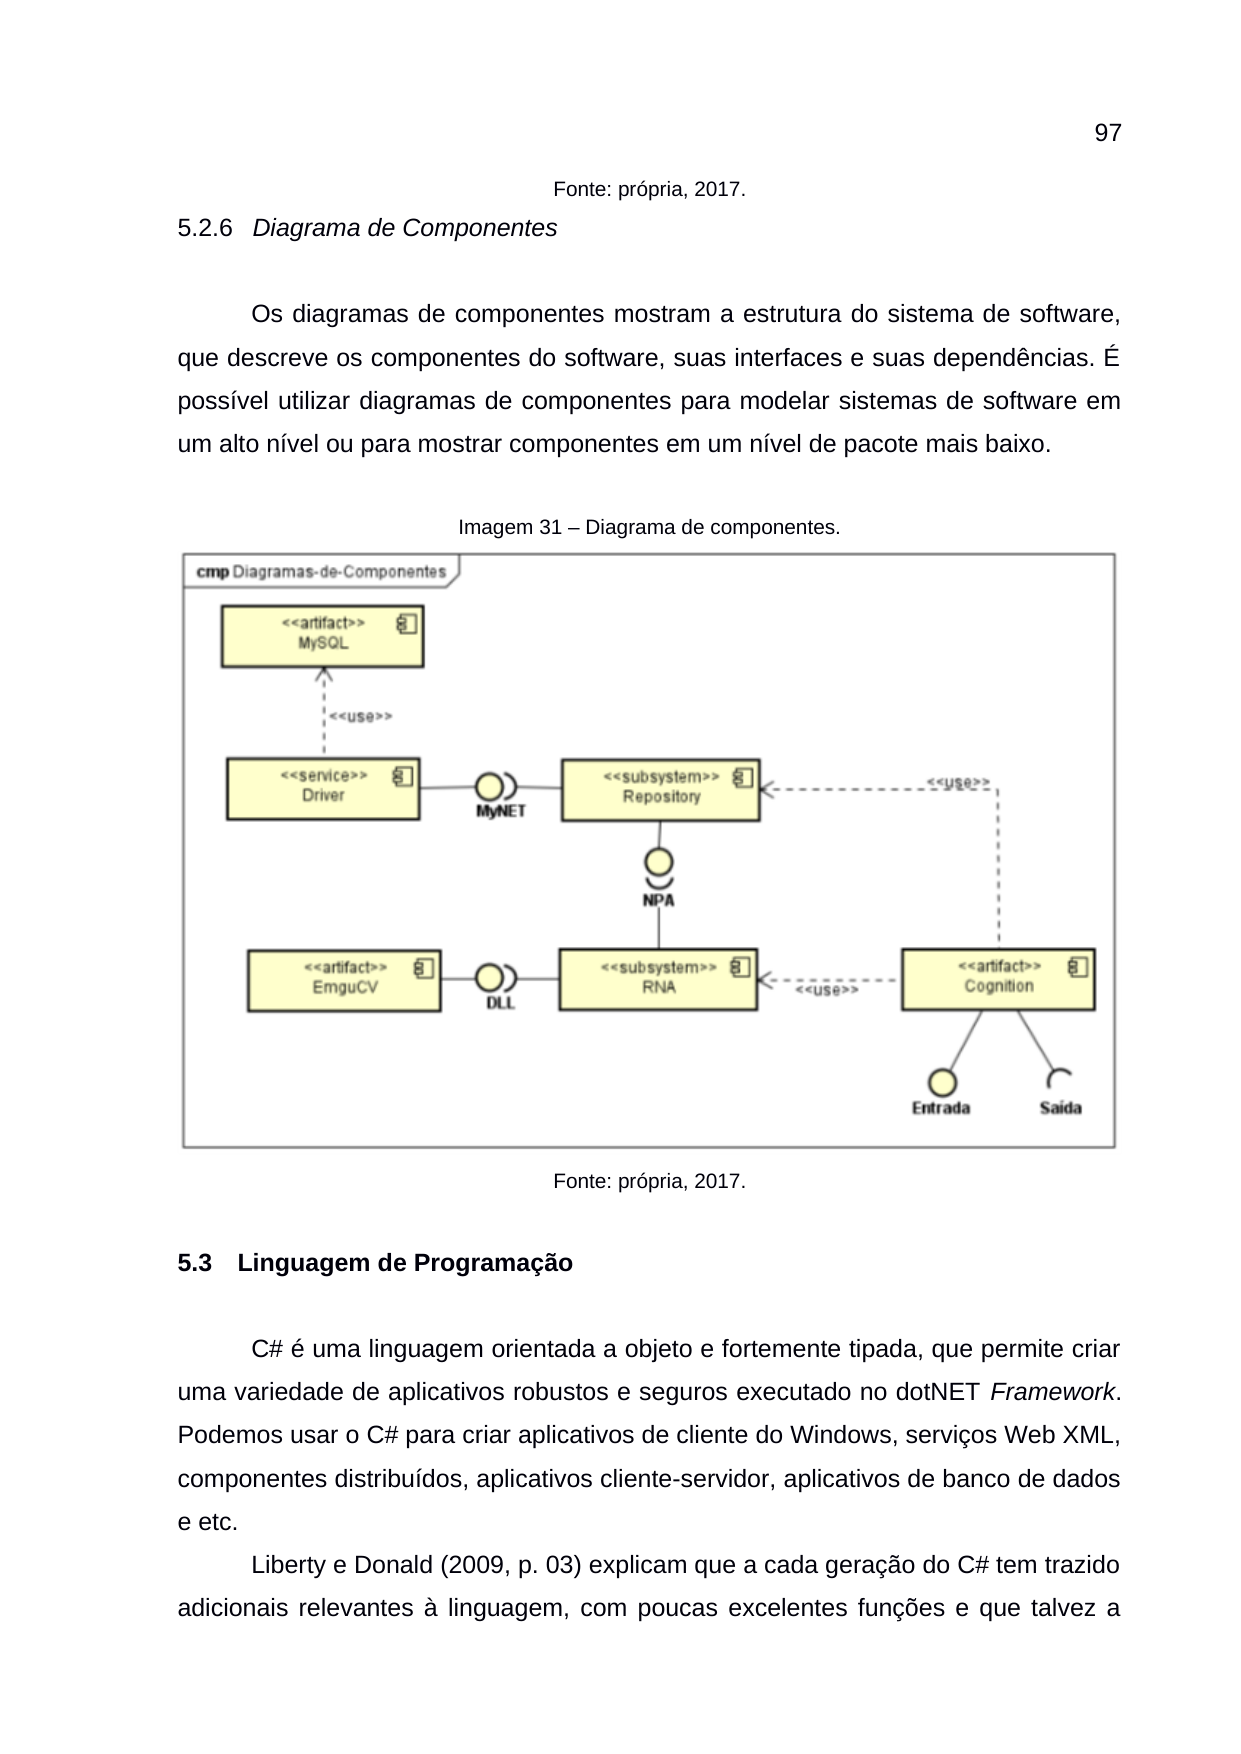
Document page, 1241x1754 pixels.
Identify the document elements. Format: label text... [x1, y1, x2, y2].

text Imagem 31 – Diagrama de componentes. [177, 515, 1122, 539]
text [177, 1550, 1122, 1622]
text Fonte: própria, 2017. [177, 177, 1122, 201]
picture [177, 551, 1123, 1155]
subtitle Linguagem de Programação [177, 1248, 1122, 1277]
text C# é uma linguagem orientada a objeto e fortemente tipada, que permite criar uma variedade de aplicativos robustos e seguros executado no dotNET Framework. Podemos usar o C# para criar aplicativos de cliente do Windows, serviços Web XML, componentes distribuídos, aplicativos cliente-servidor, aplicativos de banco de dados e etc. [177, 1334, 1122, 1536]
text Os diagramas de componentes mostram a estrutura do sistema de software, que descreve os componentes do software, suas interfaces e suas dependências. É possível utilizar diagramas de componentes para modelar sistemas de software em um alto nível ou para mostrar componentes em um nível de pacote mais baixo. [177, 299, 1122, 457]
text Fonte: própria, 2017. [177, 1169, 1122, 1193]
subtitle Diagrama de Componentes [177, 213, 1122, 242]
